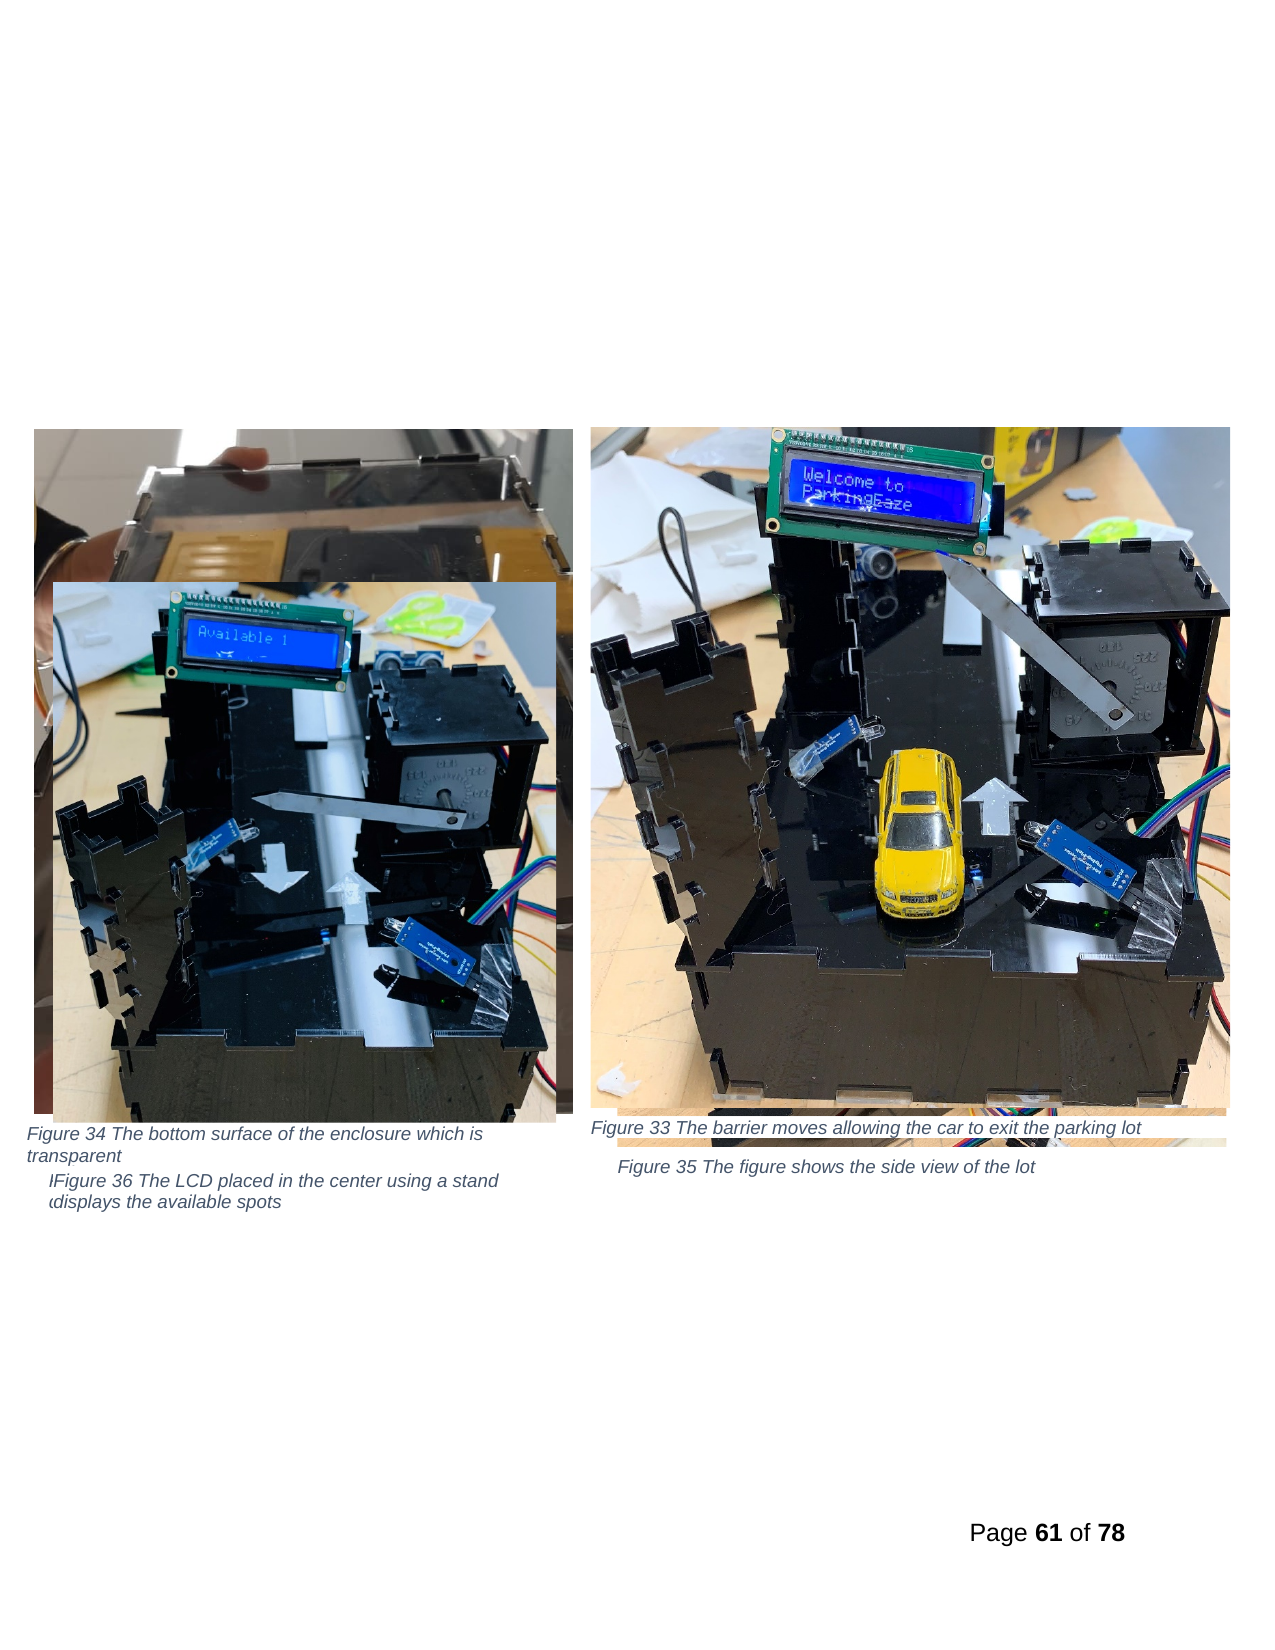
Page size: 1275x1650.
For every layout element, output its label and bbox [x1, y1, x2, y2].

picture [590, 427, 1230, 1116]
picture [34, 429, 573, 1122]
picture [617, 1138, 1227, 1147]
